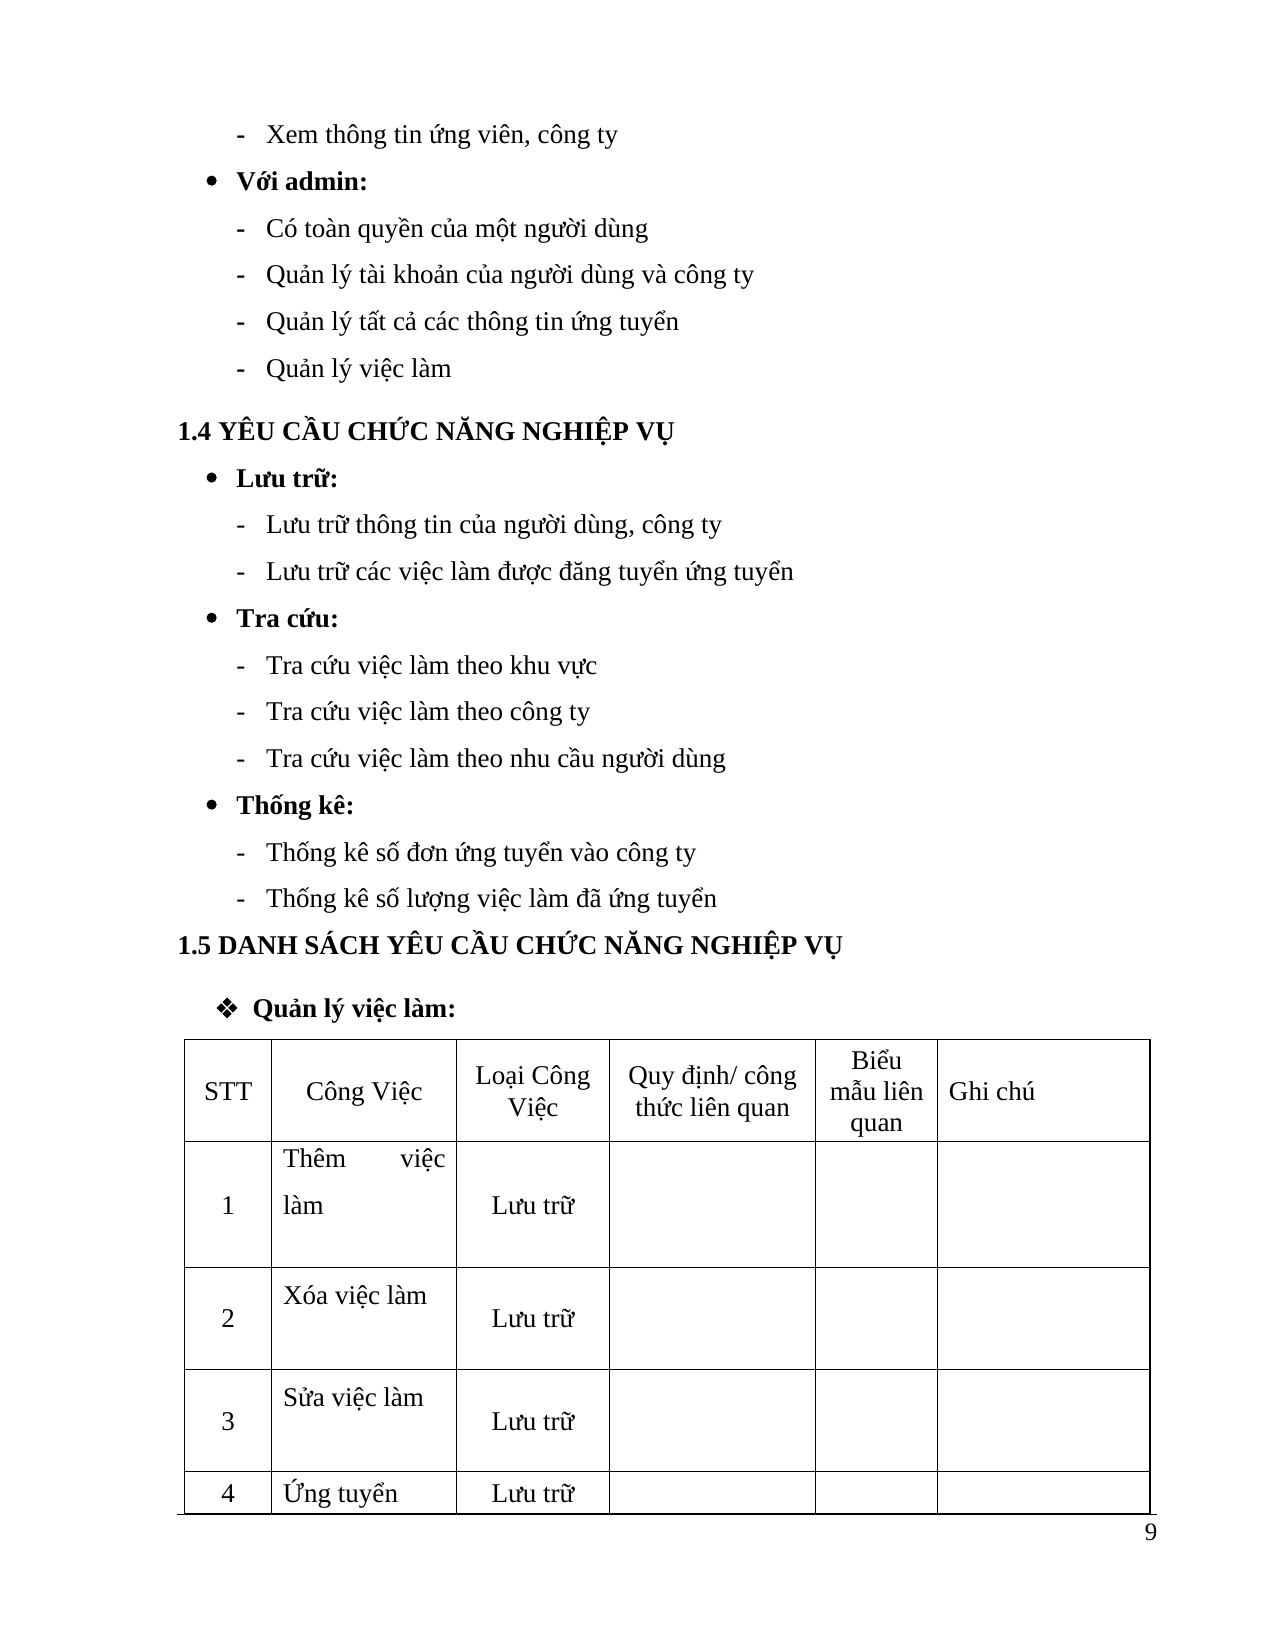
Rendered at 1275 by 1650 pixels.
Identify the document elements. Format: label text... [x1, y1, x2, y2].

list Với admin: [207, 165, 1157, 196]
list Lưu trữ các việc làm được đăng tuyển ứng tuyển [236, 555, 1157, 586]
text 1.4 YÊU CẦU CHỨC NĂNG NGHIỆP VỤ [177, 415, 1157, 446]
list Quản lý việc làm [236, 352, 1157, 383]
table_cell [610, 1142, 815, 1267]
table_header Ghi chú [938, 1040, 1149, 1141]
table_header Công Việc [272, 1040, 456, 1141]
list Có toàn quyền của một người dùng [236, 212, 1157, 243]
list Quản lý việc làm: [215, 992, 1157, 1023]
list Thống kê: [207, 789, 1157, 820]
table_cell [610, 1268, 815, 1369]
list Tra cứu việc làm theo nhu cầu người dùng [236, 742, 1157, 773]
table_header STT [185, 1040, 271, 1141]
table_cell [610, 1370, 815, 1471]
table_cell Lưu trữ [457, 1268, 609, 1369]
table_cell [816, 1142, 937, 1267]
list Lưu trữ: [207, 462, 1157, 493]
list Thống kê số đơn ứng tuyển vào công ty [236, 836, 1157, 867]
table_cell [938, 1370, 1149, 1471]
table_cell Lưu trữ [457, 1370, 609, 1471]
table_cell Lưu trữ [457, 1472, 609, 1513]
table_cell [938, 1142, 1149, 1267]
list Tra cứu việc làm theo khu vực [236, 649, 1157, 680]
table_cell Thêm việc làm [272, 1142, 456, 1267]
table_cell [938, 1268, 1149, 1369]
table_cell Lưu trữ [457, 1142, 609, 1267]
list Xem thông tin ứng viên, công ty [236, 118, 1157, 149]
list Tra cứu: [207, 602, 1157, 633]
list Tra cứu việc làm theo công ty [236, 695, 1157, 727]
table_cell [610, 1472, 815, 1513]
table_cell Sửa việc làm [272, 1370, 456, 1471]
list Thống kê số lượng việc làm đã ứng tuyển [236, 882, 1157, 913]
table_cell [816, 1370, 937, 1471]
table_cell [816, 1472, 937, 1513]
table_cell [816, 1268, 937, 1369]
table_header Biểu mẫu liên quan [816, 1040, 937, 1141]
table_header Loại Công Việc [457, 1040, 609, 1141]
list Lưu trữ thông tin của người dùng, công ty [236, 508, 1157, 540]
list Quản lý tất cả các thông tin ứng tuyển [236, 305, 1157, 336]
table_cell [938, 1472, 1149, 1513]
text 1.5 DANH SÁCH YÊU CẦU CHỨC NĂNG NGHIỆP VỤ [177, 929, 1157, 960]
table_cell 1 [185, 1142, 271, 1267]
table_cell Ứng tuyển việc làm [272, 1472, 456, 1513]
table_cell 3 [185, 1370, 271, 1471]
table_cell 2 [185, 1268, 271, 1369]
table_cell Xóa việc làm [272, 1268, 456, 1369]
table_header Quy định/ công thức liên quan [610, 1040, 815, 1141]
table_cell 4 [185, 1472, 271, 1513]
list Quản lý tài khoản của người dùng và công ty [236, 258, 1157, 289]
